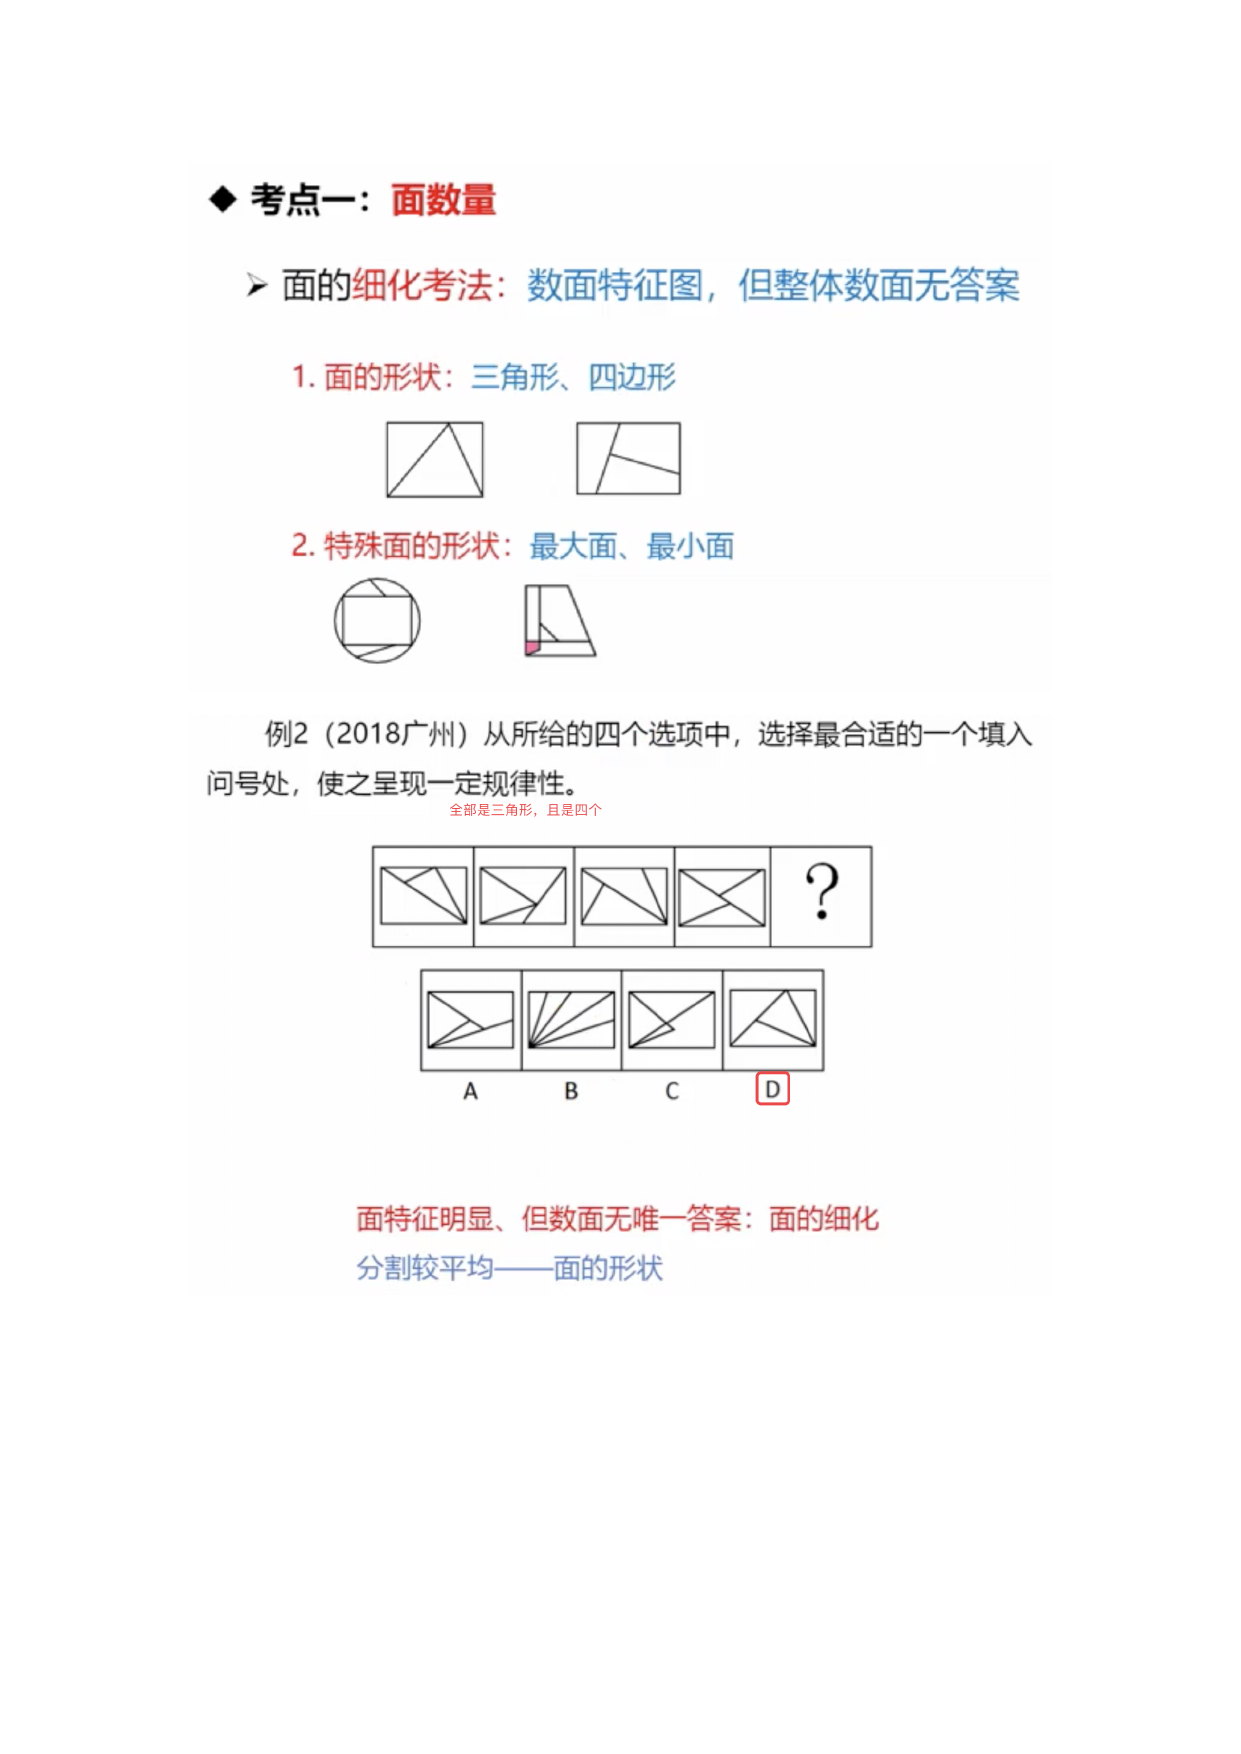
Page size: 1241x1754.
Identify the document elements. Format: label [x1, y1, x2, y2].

picture [187, 714, 1053, 1295]
picture [187, 162, 1052, 692]
